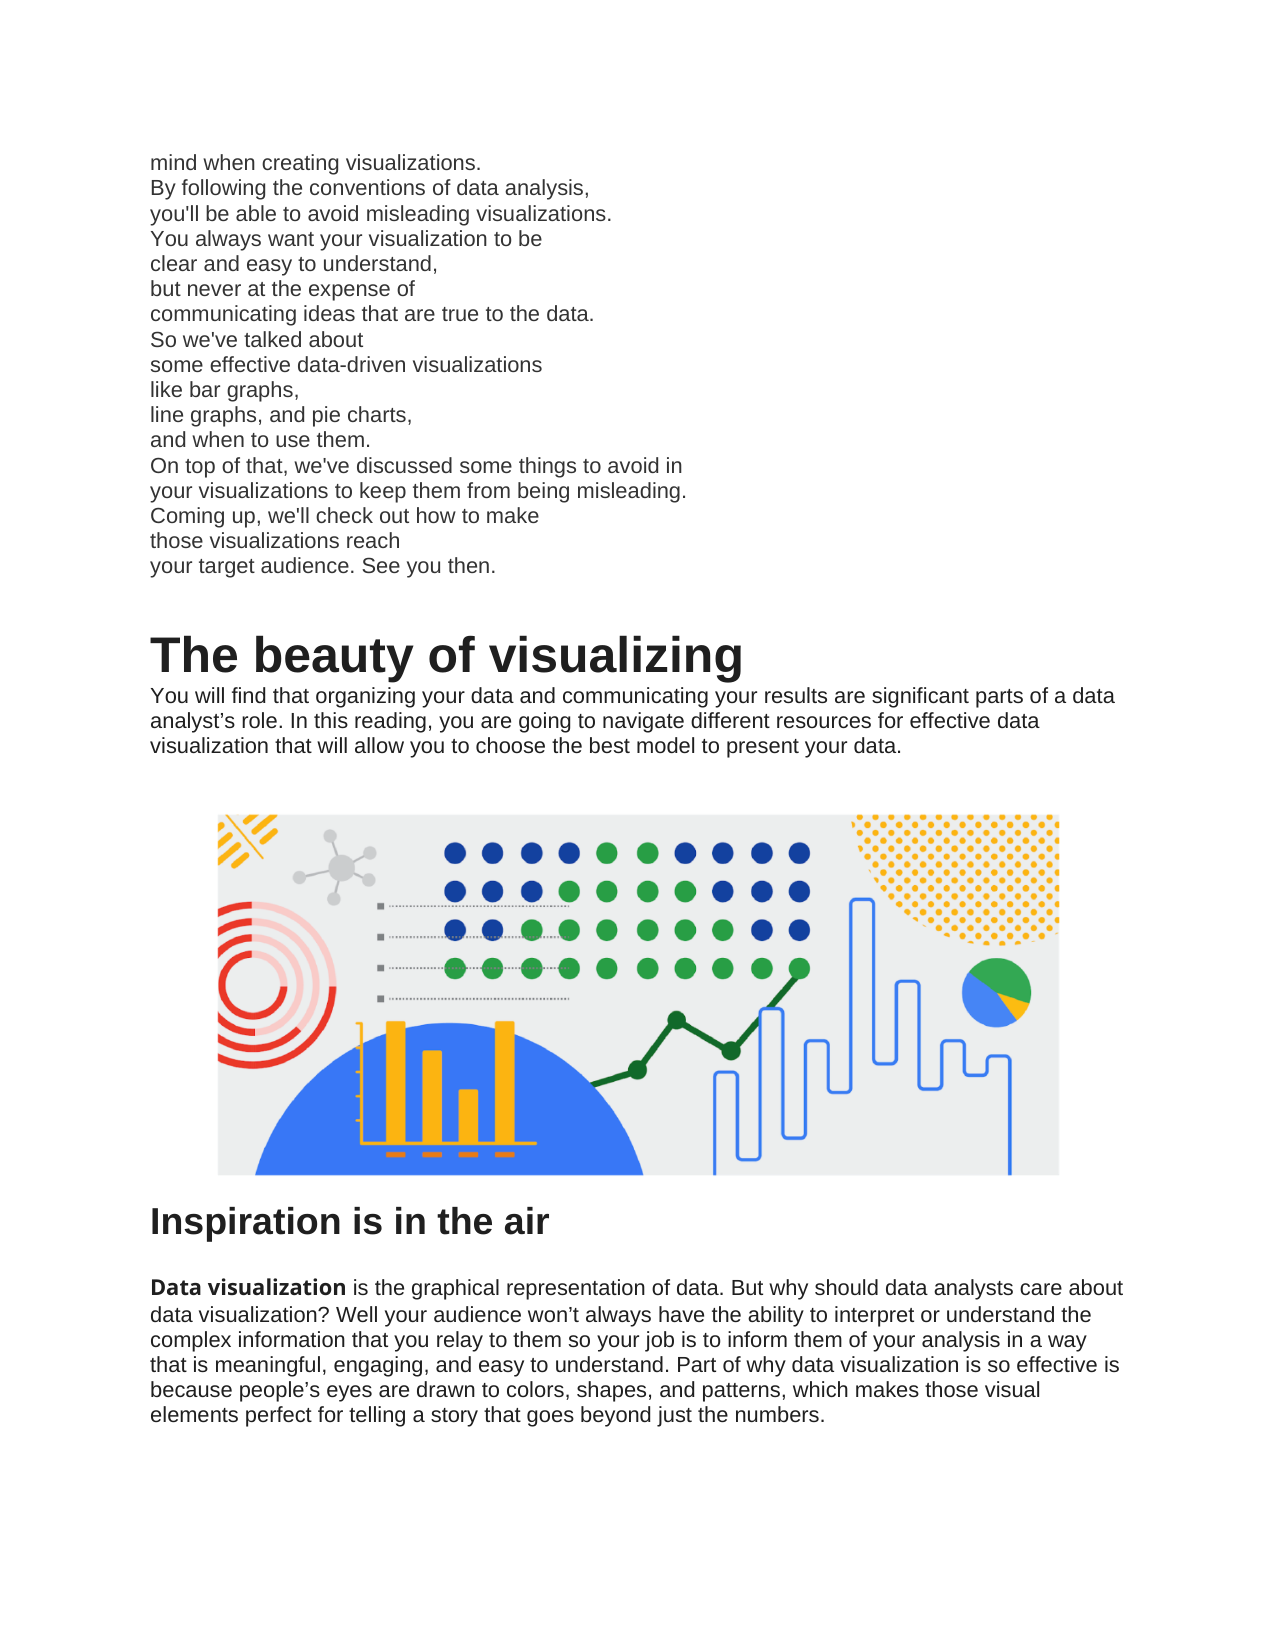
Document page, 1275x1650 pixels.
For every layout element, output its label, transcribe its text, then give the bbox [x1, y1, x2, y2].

text some effective data-driven visualizations [150, 352, 1125, 377]
text By following the conventions of data analysis, [150, 175, 1125, 200]
text You will find that organizing your data and communicating your results are significant parts of a data analyst’s role. In this reading, you are going to navigate different resources for effective data visualization that will allow you to choose the best model to present your data. [150, 683, 1125, 758]
text like bar graphs, [150, 377, 1125, 402]
text Data visualization is the graphical representation of data. But why should data analysts care about data visualization? Well your audience won’t always have the ability to interpret or understand the complex information that you relay to them so your job is to inform them of your analysis in a way that is meaningful, engaging, and easy to understand. Part of why data visualization is so effective is because people’s eyes are drawn to colors, shapes, and patterns, which makes those visual elements perfect for telling a story that goes beyond just the numbers. [150, 1272, 1125, 1428]
text and when to use them. [150, 427, 1125, 452]
text your visualizations to keep them from being misleading. [150, 478, 1125, 503]
text Inspiration is in the air [150, 1200, 1125, 1243]
text but never at the expense of [150, 276, 1125, 301]
text line graphs, and pie charts, [150, 402, 1125, 427]
text communicating ideas that are true to the data. [150, 301, 1125, 326]
text those visualizations reach [150, 528, 1125, 553]
text you'll be able to avoid misleading visualizations. [150, 200, 1125, 226]
picture [150, 787, 1125, 1200]
text mind when creating visualizations. [150, 150, 1125, 175]
text You always want your visualization to be [150, 226, 1125, 251]
text clear and easy to understand, [150, 251, 1125, 276]
text So we've talked about [150, 326, 1125, 352]
text your target audience. See you then. [150, 553, 1125, 578]
text The beauty of visualizing [150, 625, 1125, 683]
text On top of that, we've discussed some things to avoid in [150, 452, 1125, 478]
text Coming up, we'll check out how to make [150, 503, 1125, 528]
